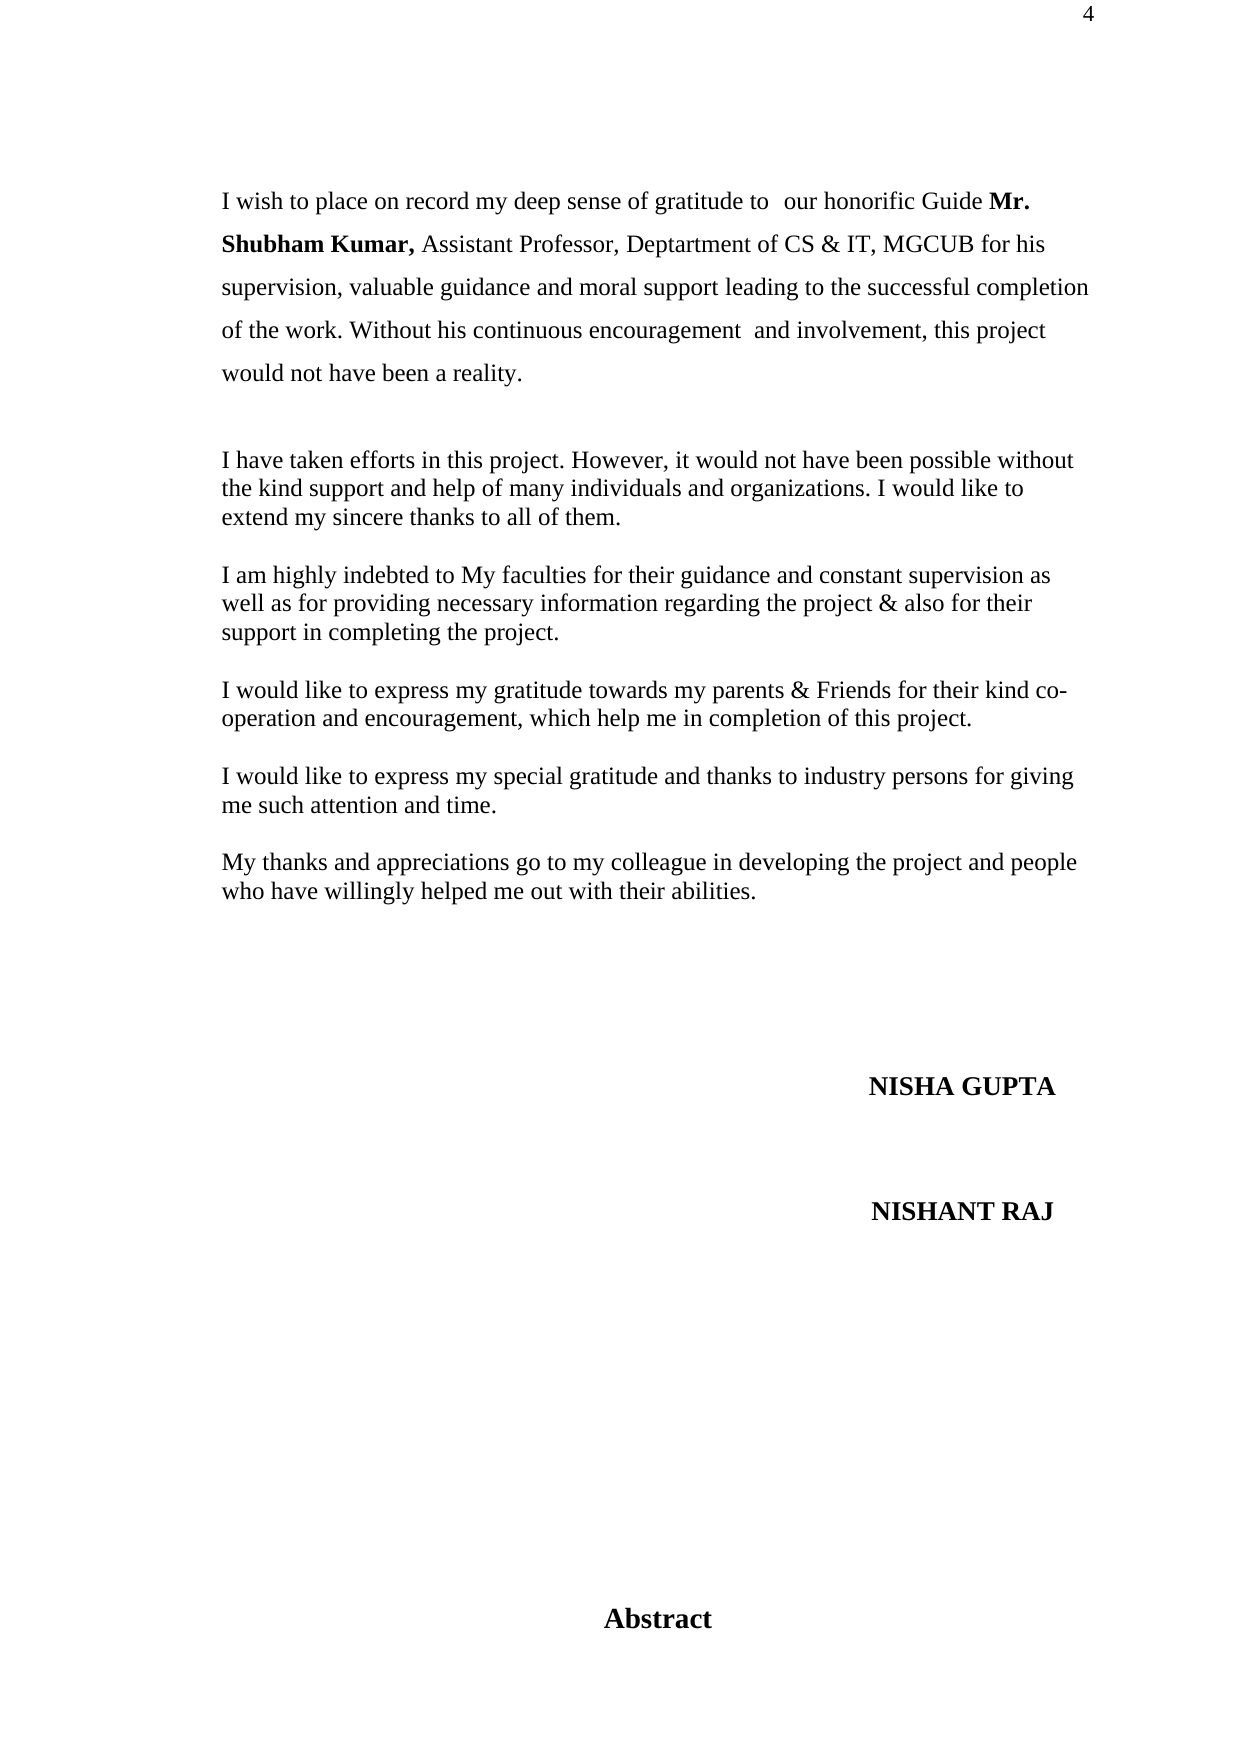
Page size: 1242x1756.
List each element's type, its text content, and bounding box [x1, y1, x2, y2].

subtitle Abstract [221, 1601, 1094, 1635]
text I would like to express my special gratitude and thanks to industry persons for giving me such attention and time. [221, 761, 1094, 818]
subtitle NISHANT RAJ [871, 1195, 1094, 1226]
subtitle NISHA GUPTA [842, 1070, 1094, 1101]
text I wish to place on record my deep sense of gratitude to our honorific Guide Mr. Shubham Kumar, Assistant Professor, Deptartment of CS & IT, MGCUB for his supervision, valuable guidance and moral support leading to the successful completion of the work. Without his continuous encouragement and involvement, this project would not have been a reality. [221, 186, 1104, 387]
text My thanks and appreciations go to my colleague in developing the project and people who have willingly helped me out with their abilities. [221, 847, 1094, 905]
text I am highly indebted to My faculties for their guidance and constant supervision as well as for providing necessary information regarding the project & also for their support in completing the project. [221, 560, 1094, 646]
text I would like to express my gratitude towards my parents & Friends for their kind co-operation and encouragement, which help me in completion of this project. [221, 675, 1094, 732]
text I have taken efforts in this project. However, it would not have been possible without the kind support and help of many individuals and organizations. I would like to extend my sincere thanks to all of them. [221, 445, 1094, 531]
